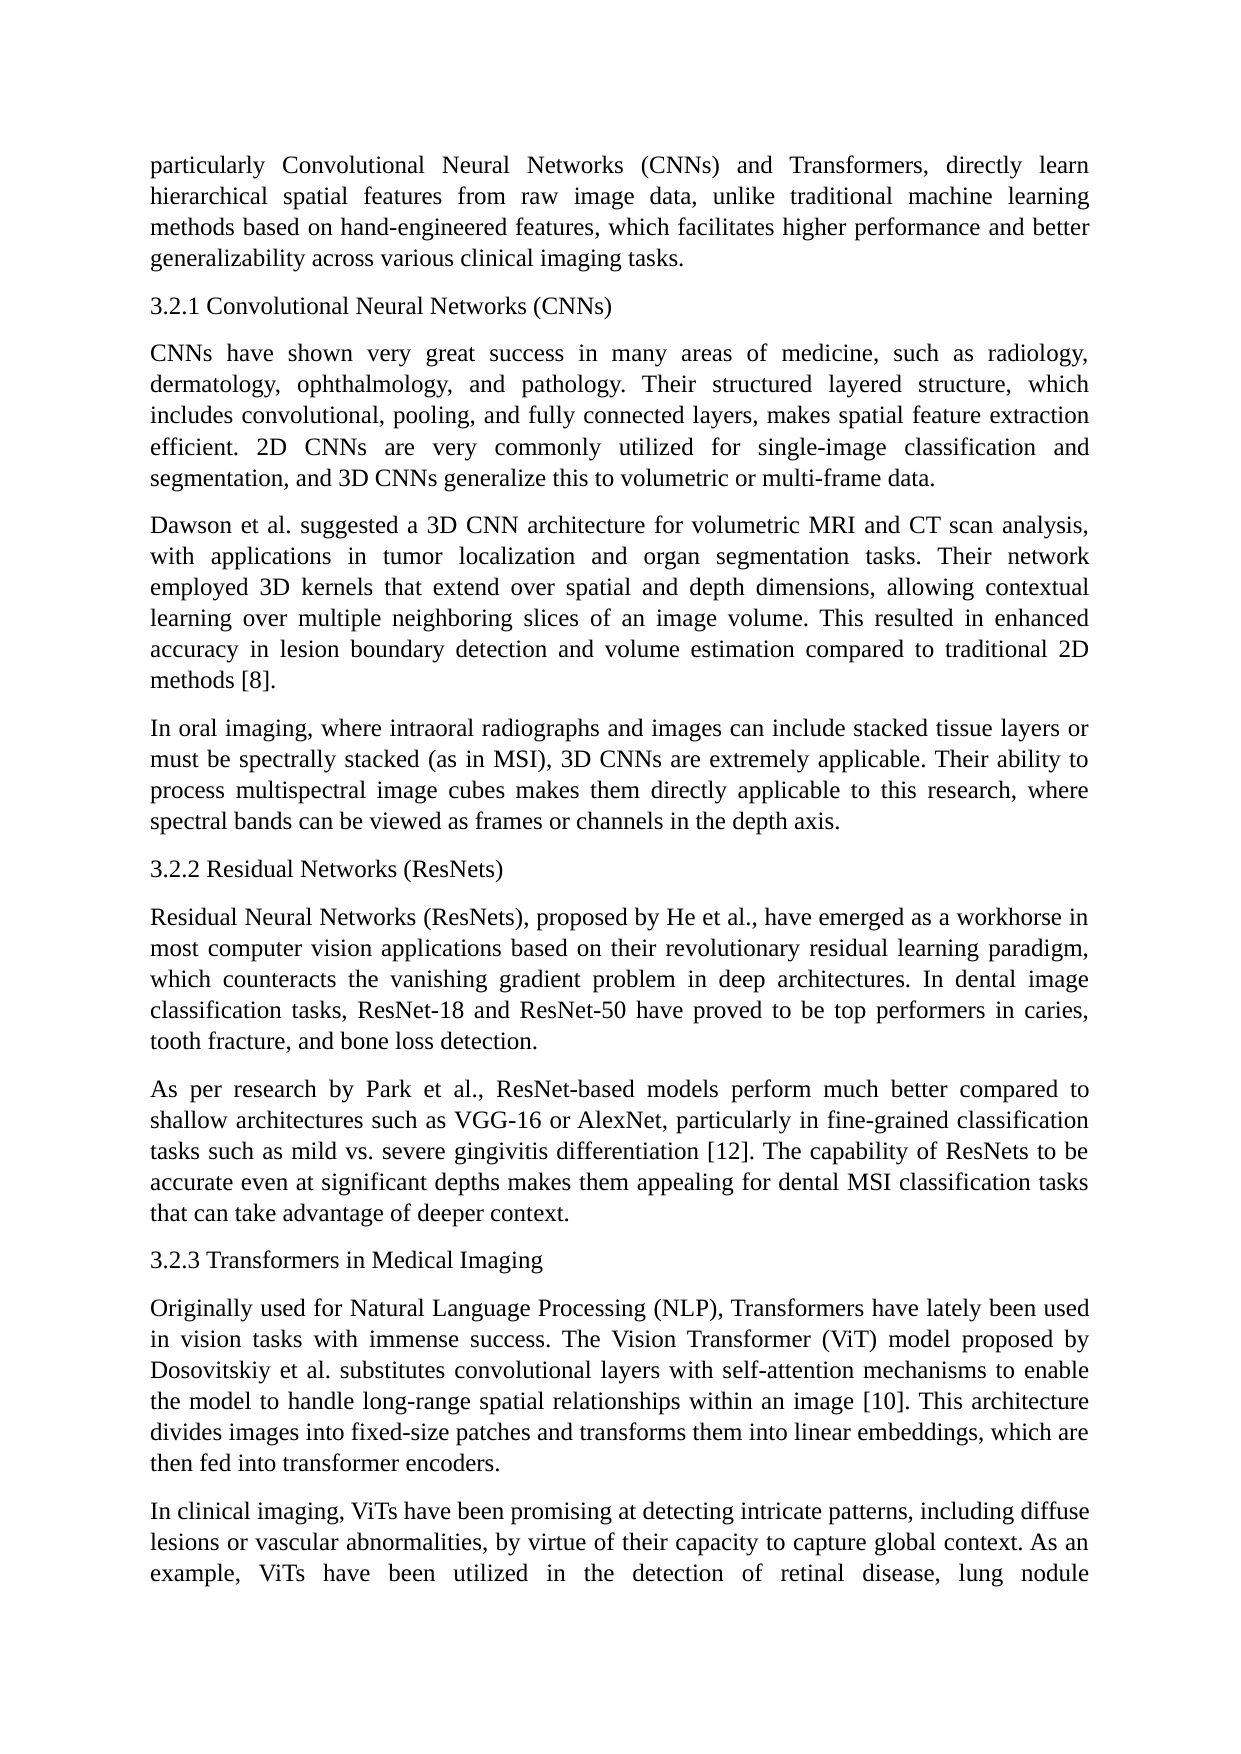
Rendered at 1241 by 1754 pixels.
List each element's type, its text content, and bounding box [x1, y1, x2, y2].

text Dawson et al. suggested a 3D CNN architecture for volumetric MRI and CT scan analysis, with applications in tumor localization and organ segmentation tasks. Their network employed 3D kernels that extend over spatial and depth dimensions, allowing contextual learning over multiple neighboring slices of an image volume. This resulted in enhanced accuracy in lesion boundary detection and volume estimation compared to traditional 2D methods [8]. [150, 510, 1090, 694]
text 3.2.3 Transformers in Medical Imaging [150, 1246, 1090, 1274]
text Originally used for Natural Language Processing (NLP), Transformers have lately been used in vision tasks with immense success. The Vision Transformer (ViT) model proposed by Dosovitskiy et al. substitutes convolutional layers with self-attention mechanisms to enable the model to handle long-range spatial relationships within an image [10]. This architecture divides images into fixed-size patches and transforms them into linear embeddings, which are then fed into transformer encoders. [150, 1293, 1090, 1477]
text As per research by Park et al., ResNet-based models perform much better compared to shallow architectures such as VGG-16 or AlexNet, particularly in fine-grained classification tasks such as mild vs. severe gingivitis differentiation [12]. The capability of ResNets to be accurate even at significant depths makes them appealing for dental MSI classification tasks that can take advantage of deeper context. [150, 1074, 1090, 1227]
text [150, 1496, 1090, 1587]
text 3.2.1 Convolutional Neural Networks (CNNs) [150, 291, 1090, 319]
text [150, 150, 1090, 272]
text In oral imaging, where intraoral radiographs and images can include stacked tissue layers or must be spectrally stacked (as in MSI), 3D CNNs are extremely applicable. Their ability to process multispectral image cubes makes them directly applicable to this research, where spectral bands can be viewed as frames or channels in the depth axis. [150, 713, 1090, 835]
text 3.2.2 Residual Networks (ResNets) [150, 854, 1090, 883]
text CNNs have shown very great success in many areas of medicine, such as radiology, dermatology, ophthalmology, and pathology. Their structured layered structure, which includes convolutional, pooling, and fully connected layers, makes spatial feature extraction efficient. 2D CNNs are very commonly utilized for single-image classification and segmentation, and 3D CNNs generalize this to volumetric or multi-frame data. [150, 338, 1090, 491]
text Residual Neural Networks (ResNets), proposed by He et al., have emerged as a workhorse in most computer vision applications based on their revolutionary residual learning paradigm, which counteracts the vanishing gradient problem in deep architectures. In dental image classification tasks, ResNet-18 and ResNet-50 have proved to be top performers in caries, tooth fracture, and bone loss detection. [150, 902, 1090, 1055]
